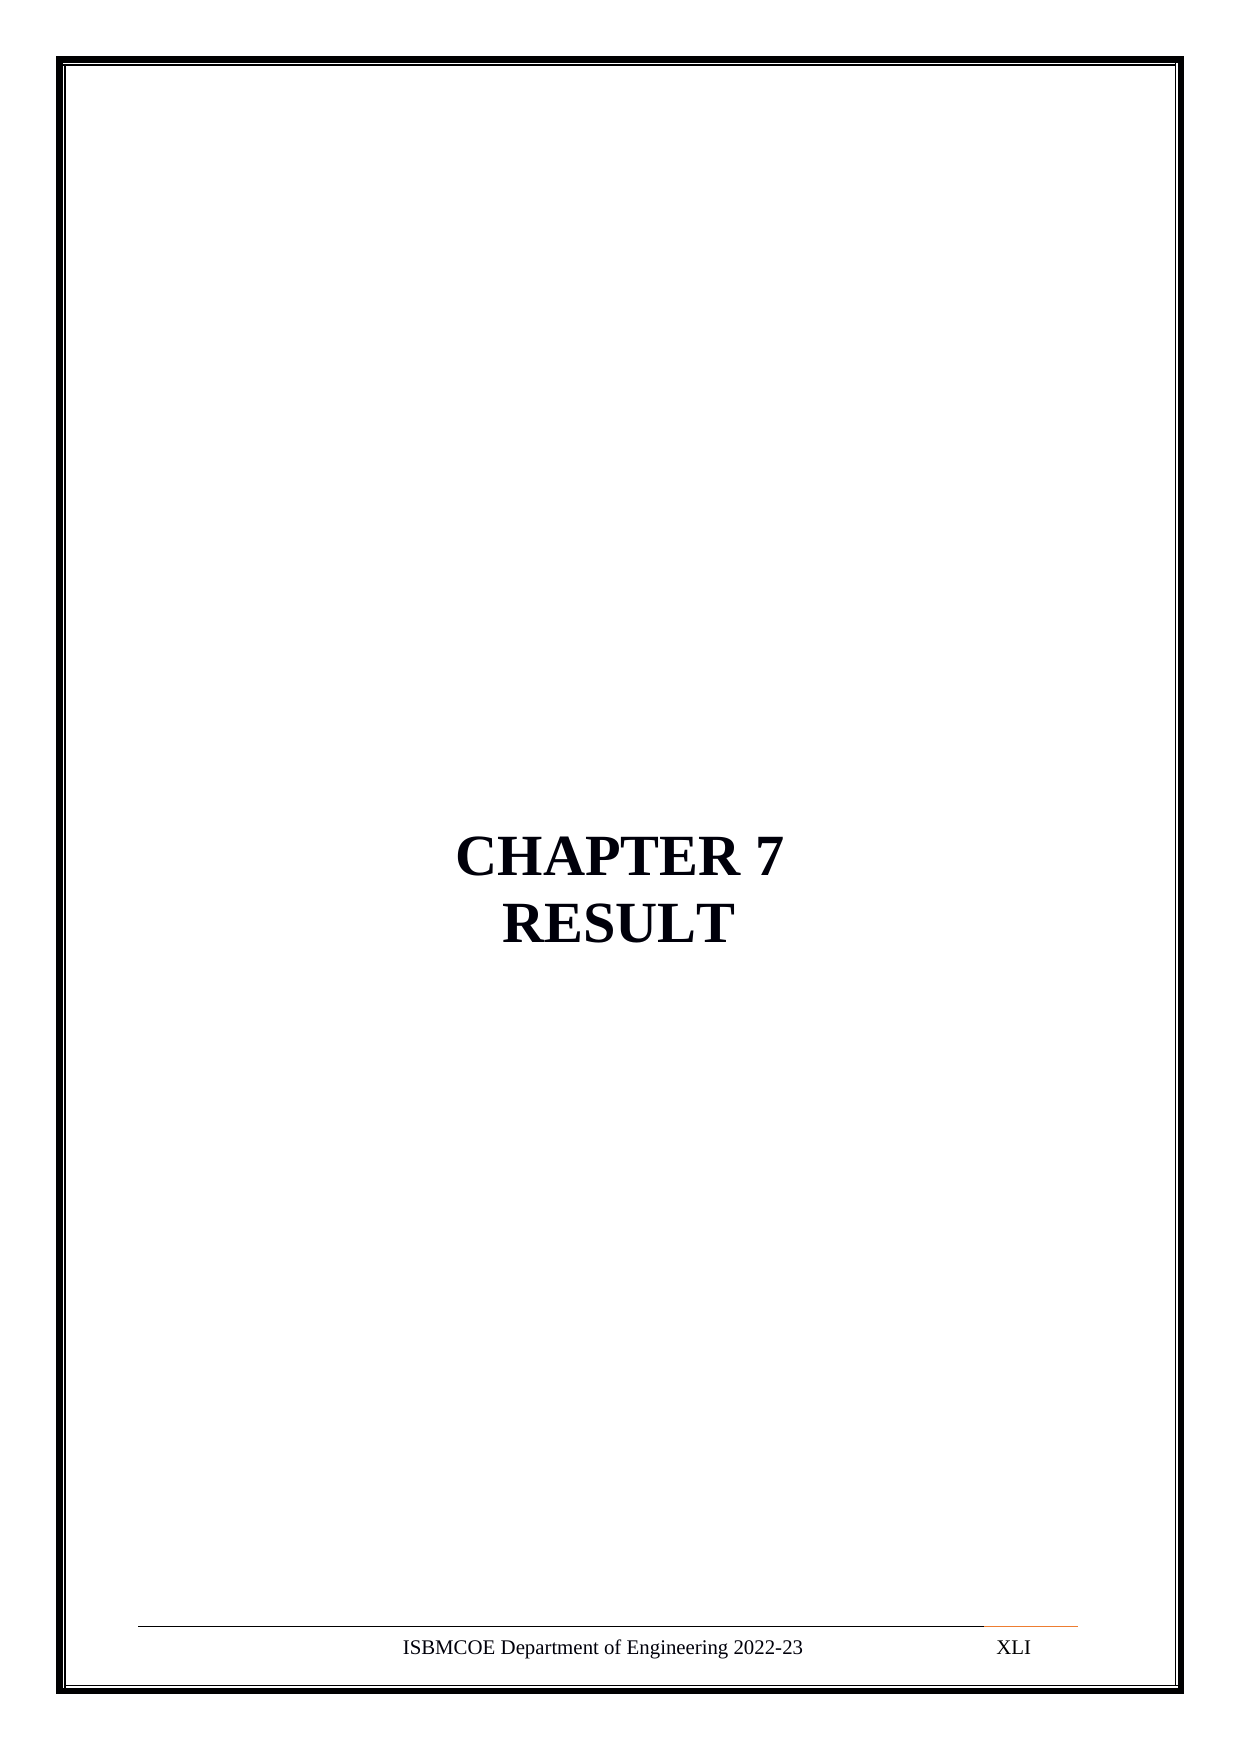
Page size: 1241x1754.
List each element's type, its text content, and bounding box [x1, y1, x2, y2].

text CHAPTER 7 [150, 821, 1090, 888]
list RESULT [225, 888, 1090, 955]
